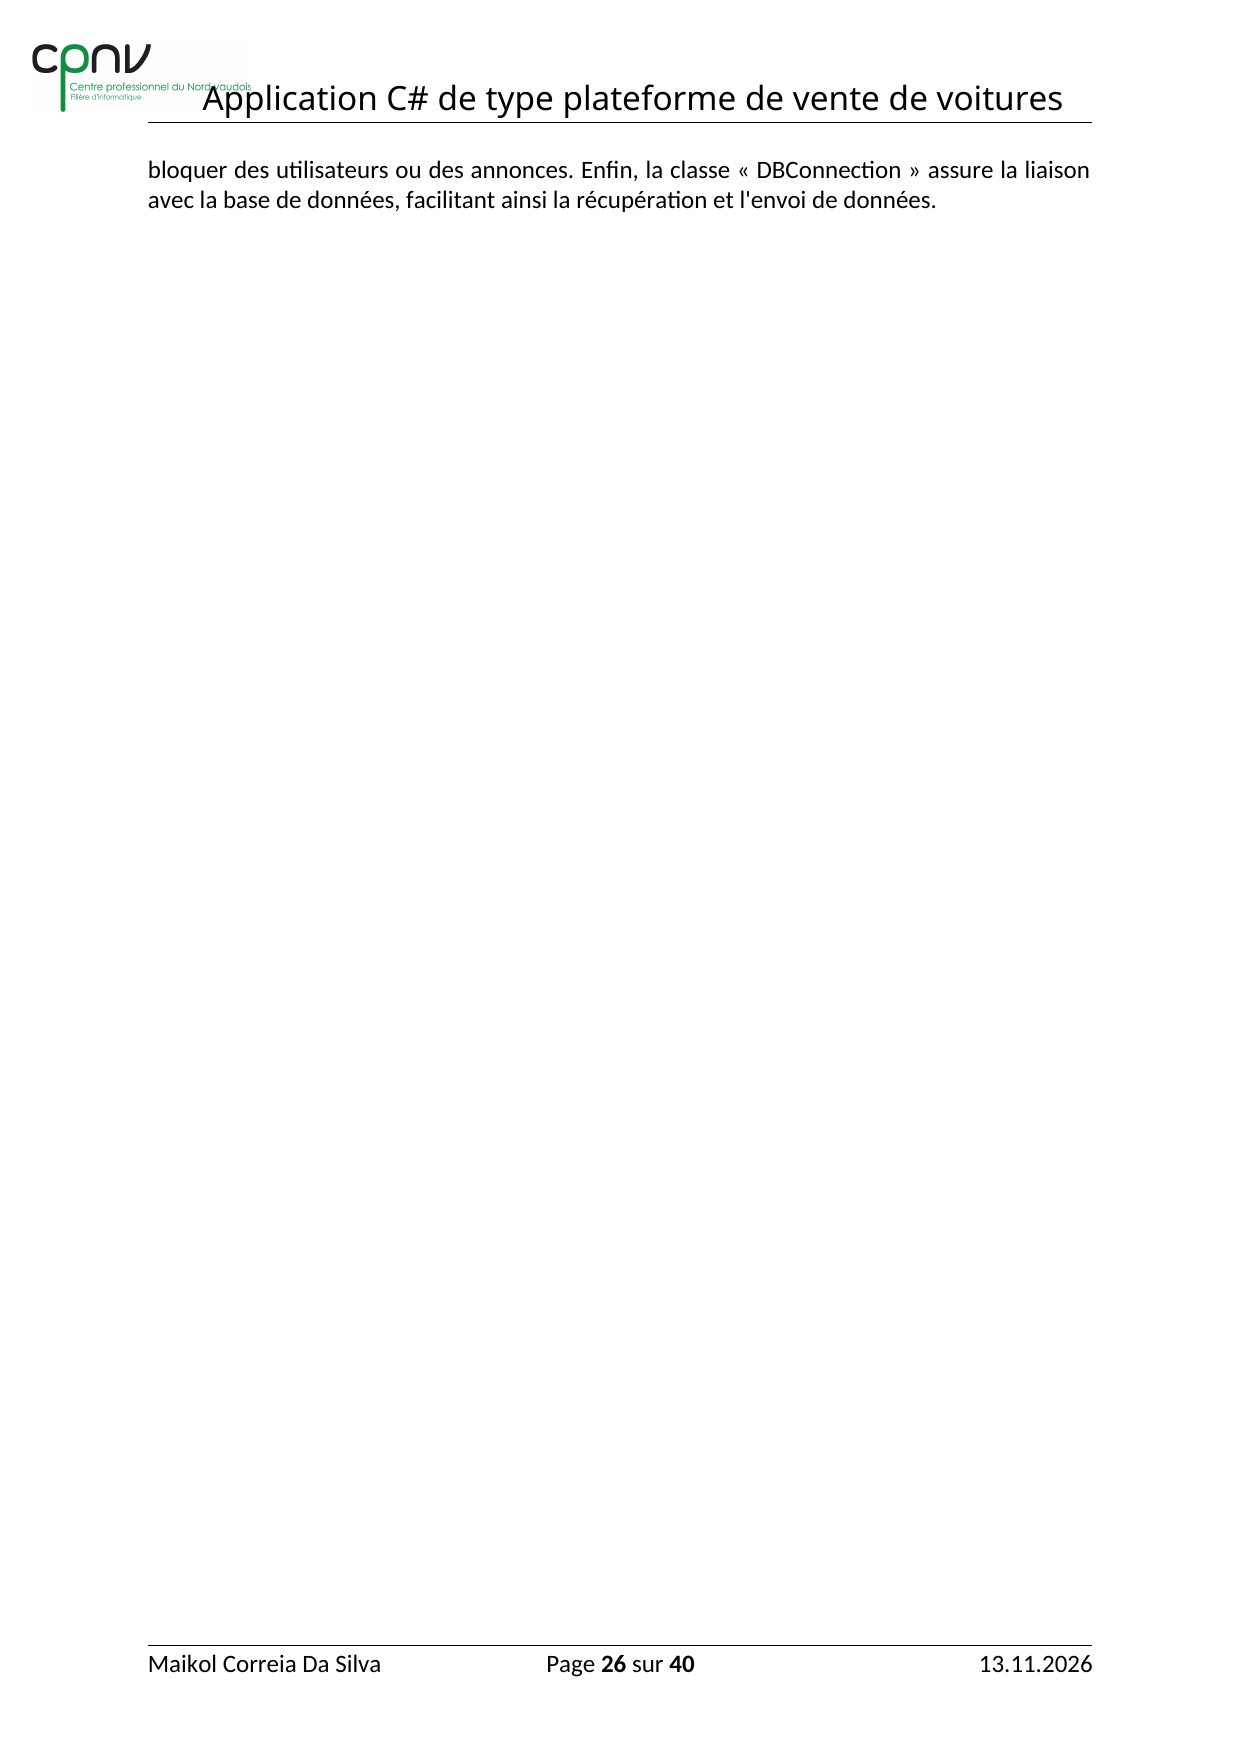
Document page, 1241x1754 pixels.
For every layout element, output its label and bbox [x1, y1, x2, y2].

picture [32, 44, 251, 112]
picture [229, 94, 239, 108]
text [148, 154, 1092, 215]
